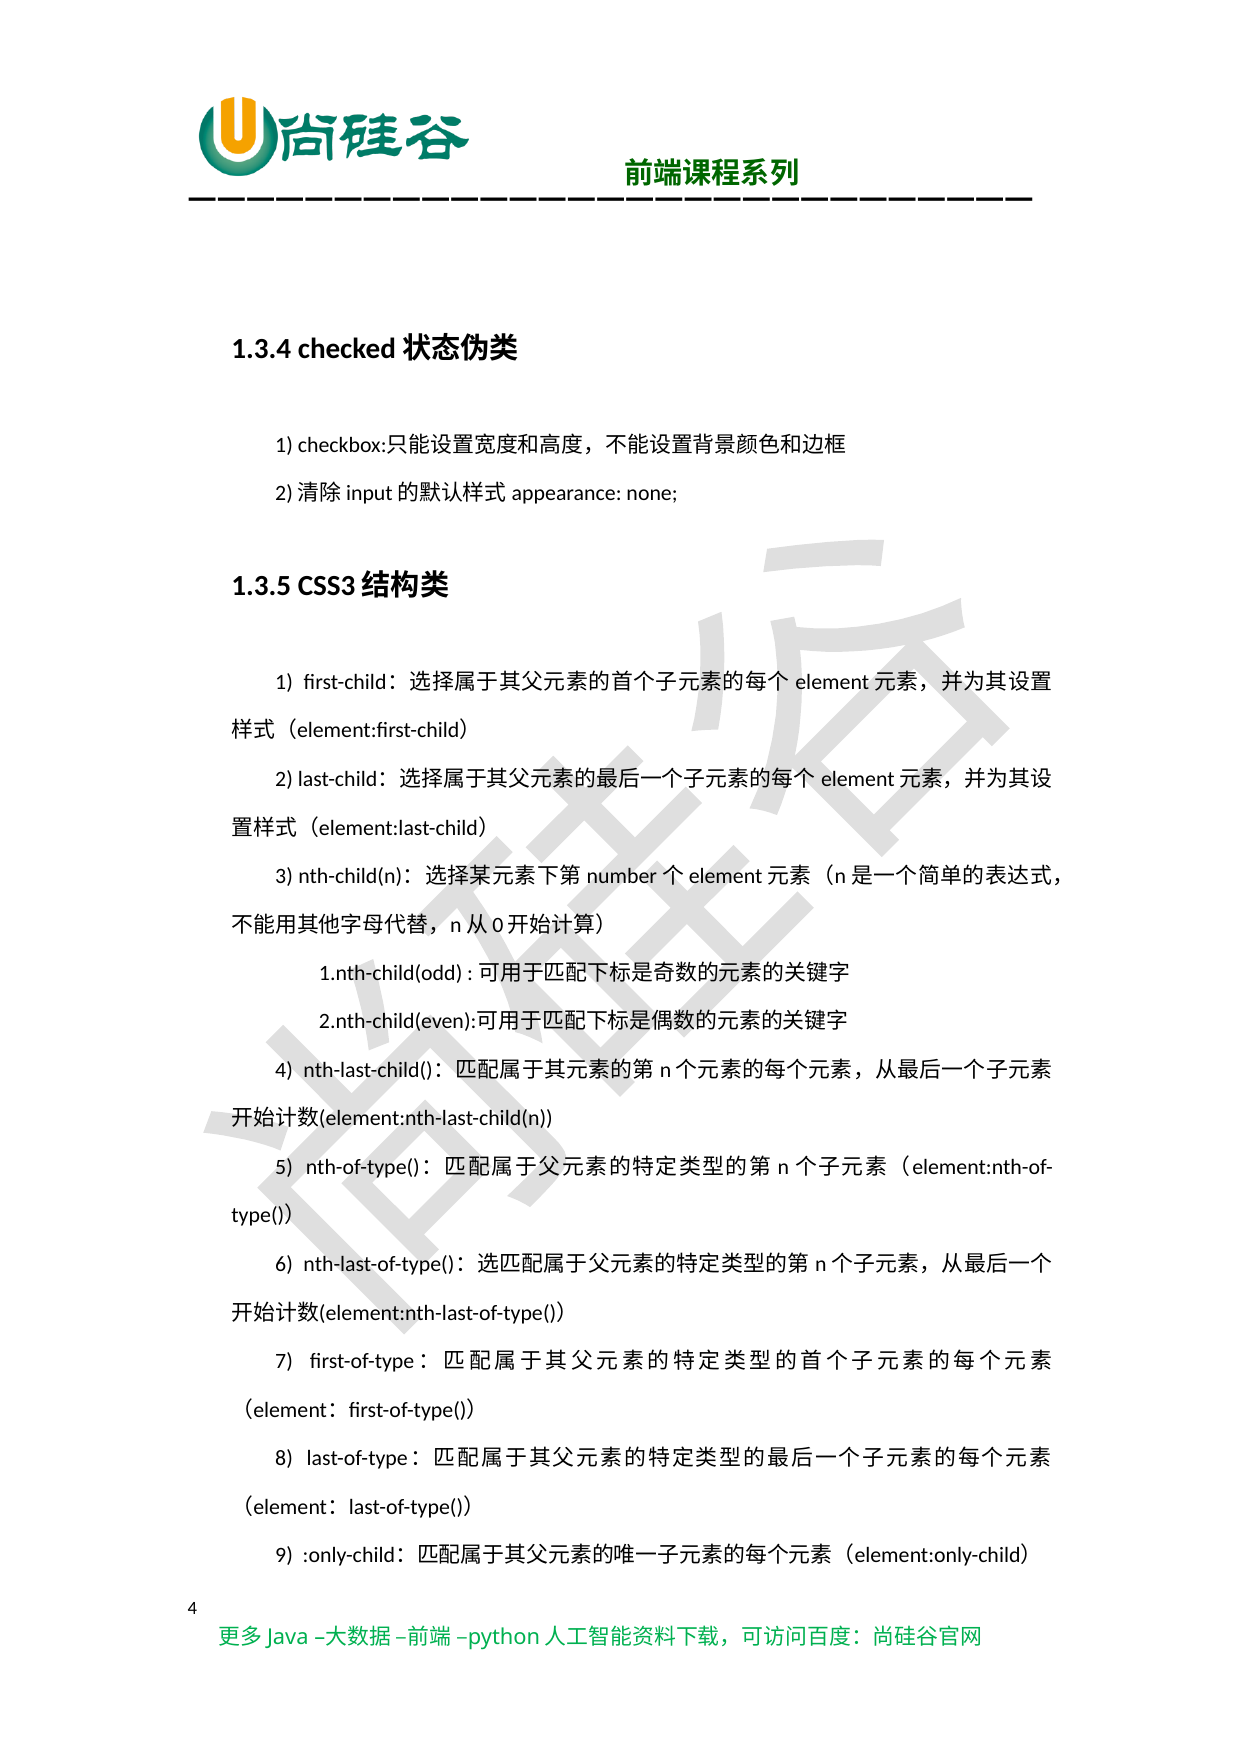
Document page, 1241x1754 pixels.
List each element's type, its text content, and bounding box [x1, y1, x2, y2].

text 3) nth-child(n)：选择某元素下第number个element元素（n是一个简单的表达式，不能用其他字母代替，n从0开始计算） [231, 857, 1053, 939]
text 5) nth-of-type()：匹配属于父元素的特定类型的第n个子元素（element:nth-of-type()） [231, 1148, 1053, 1229]
text 1.nth-child(odd) : 可用于匹配下标是奇数的元素的关键字 [275, 954, 1053, 987]
text 2) last-child：选择属于其父元素的最后一个子元素的每个element元素，并为其设置样式（element:last-child） [231, 760, 1053, 842]
text 2) 清除input的默认样式 appearance: none; [231, 475, 1053, 507]
text 2.nth-child(even):可用于匹配下标是偶数的元素的关键字 [275, 1003, 1053, 1035]
subtitle 1.3.5 CSS3结构类 [187, 550, 1053, 615]
text 8) last-of-type：匹配属于其父元素的特定类型的最后一个子元素的每个元素（element：last-of-type()） [231, 1439, 1053, 1521]
text 9) :only-child：匹配属于其父元素的唯一子元素的每个元素（element:only-child） [231, 1537, 1053, 1569]
text 6) nth-last-of-type()：选匹配属于父元素的特定类型的第n个子元素，从最后一个开始计数(element:nth-last-of-type()） [231, 1245, 1053, 1327]
text 1) first-child：选择属于其父元素的首个子元素的每个element元素，并为其设置样式（element:first-child） [231, 663, 1053, 744]
text 4) nth-last-child()：匹配属于其元素的第n个元素的每个元素，从最后一个子元素开始计数(element:nth-last-child(n)) [231, 1051, 1053, 1132]
text 7) first-of-type：匹配属于其父元素的特定类型的首个子元素的每个元素（element：first-of-type()） [231, 1342, 1053, 1424]
subtitle 1.3.4 checked状态伪类 [187, 313, 1053, 378]
picture [187, 88, 476, 184]
text 1) checkbox:只能设置宽度和高度，不能设置背景颜色和边框 [231, 426, 1053, 459]
